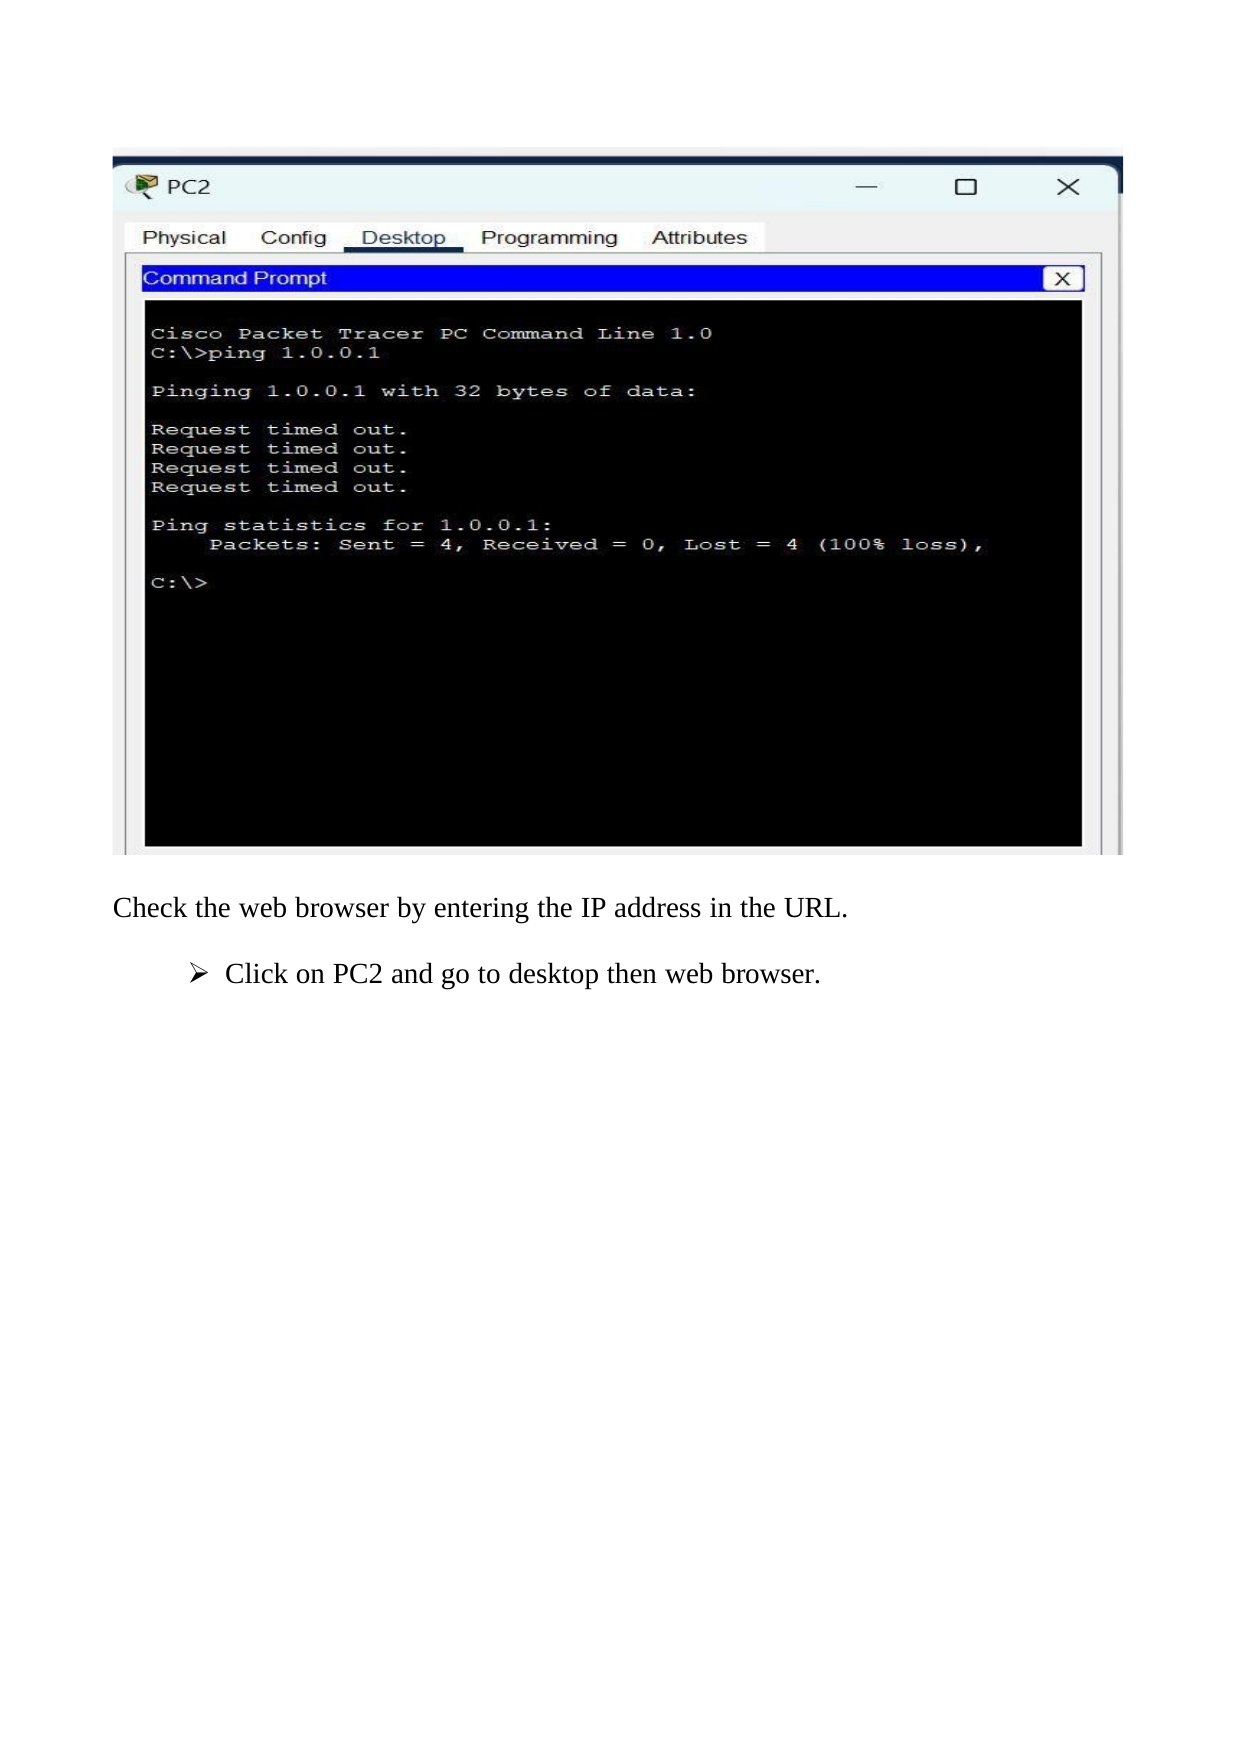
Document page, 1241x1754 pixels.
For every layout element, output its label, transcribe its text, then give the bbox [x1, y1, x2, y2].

list Click on PC2 and go to desktop then web browser. [187, 956, 1211, 989]
text Check the web browser by entering the IP address in the URL. [113, 890, 1211, 923]
picture [112, 147, 1124, 855]
